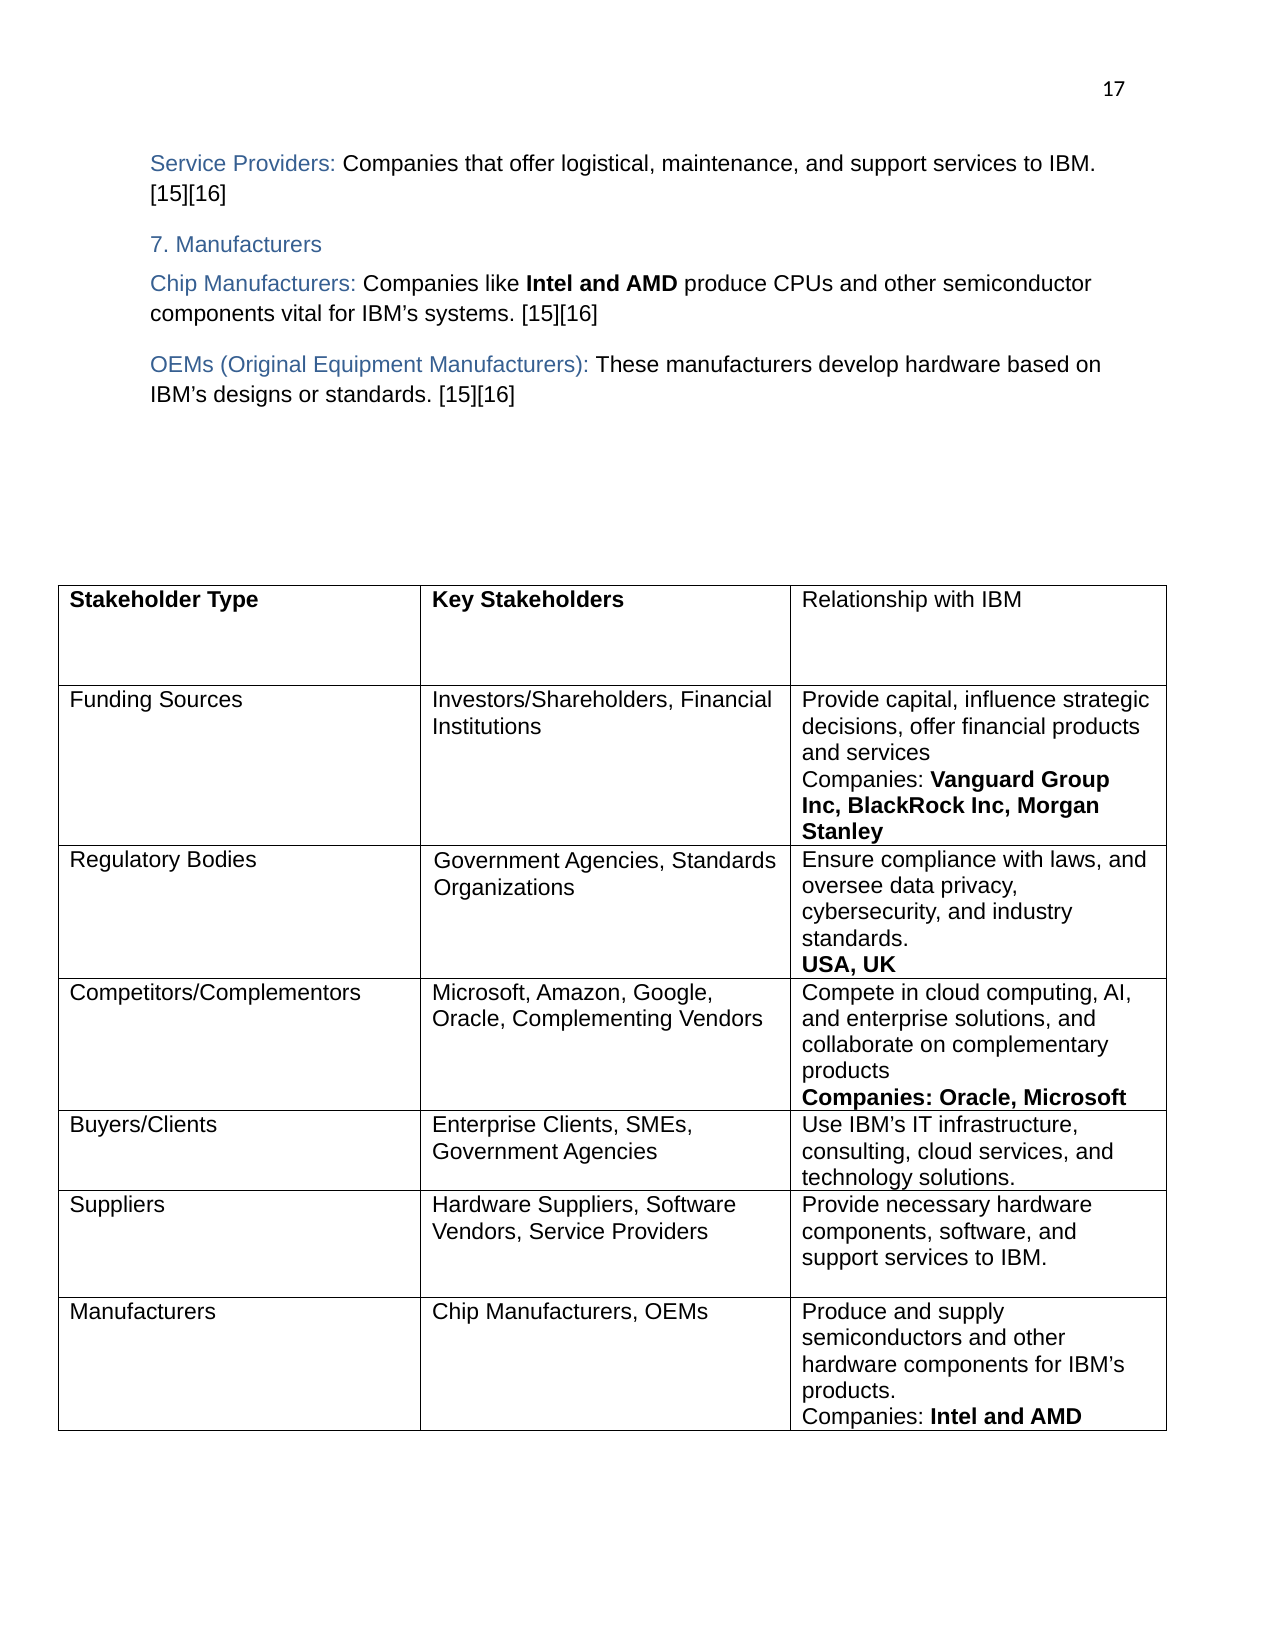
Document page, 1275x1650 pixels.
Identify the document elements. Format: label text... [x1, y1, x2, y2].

table_cell Use IBM’s IT infrastructure, consulting, cloud services, and technology solutions. [791, 1111, 1166, 1190]
table_cell Buyers/Clients [59, 1111, 420, 1190]
table_header Key Stakeholders [421, 586, 790, 685]
table_cell Suppliers [59, 1191, 420, 1297]
table_cell Ensure compliance with laws, and oversee data privacy, cybersecurity, and industry standards. USA, UK [791, 846, 1166, 977]
table_cell [421, 846, 790, 977]
table_cell Regulatory Bodies [59, 846, 420, 977]
text OEMs (Original Equipment Manufacturers): These manufacturers develop hardware based on IBM’s designs or standards. [15][16] [150, 351, 1125, 408]
table_cell Enterprise Clients, SMEs, Government Agencies [421, 1111, 790, 1190]
table_header Relationship with IBM [791, 586, 1166, 685]
table_cell Provide capital, influence strategic decisions, offer financial products and services Companies: Vanguard Group Inc, BlackRock Inc, Morgan Stanley [791, 686, 1166, 844]
subtitle 7. Manufacturers [150, 231, 1125, 258]
text Service Providers: Companies that offer logistical, maintenance, and support services to IBM. [15][16] [150, 150, 1125, 207]
table_cell Chip Manufacturers, OEMs [421, 1298, 790, 1429]
table_cell Manufacturers [59, 1298, 420, 1429]
table_cell Provide necessary hardware components, software, and support services to IBM. [791, 1191, 1166, 1297]
table_cell Produce and supply semiconductors and other hardware components for IBM’s products. Companies: Intel and AMD [791, 1298, 1166, 1429]
table_cell Compete in cloud computing, AI, and enterprise solutions, and collaborate on complementary products Companies: Oracle, Microsoft [791, 979, 1166, 1110]
table_header Stakeholder Type [59, 586, 420, 685]
table_cell Competitors/Complementors [59, 979, 420, 1110]
table_cell Microsoft, Amazon, Google, Oracle, Complementing Vendors [421, 979, 790, 1110]
text Chip Manufacturers: Companies like Intel and AMD produce CPUs and other semiconductor components vital for IBM’s systems. [15][16] [150, 270, 1125, 326]
table_cell Funding Sources [59, 686, 420, 844]
table_cell Investors/Shareholders, Financial Institutions [421, 686, 790, 844]
table_cell Hardware Suppliers, Software Vendors, Service Providers [421, 1191, 790, 1297]
